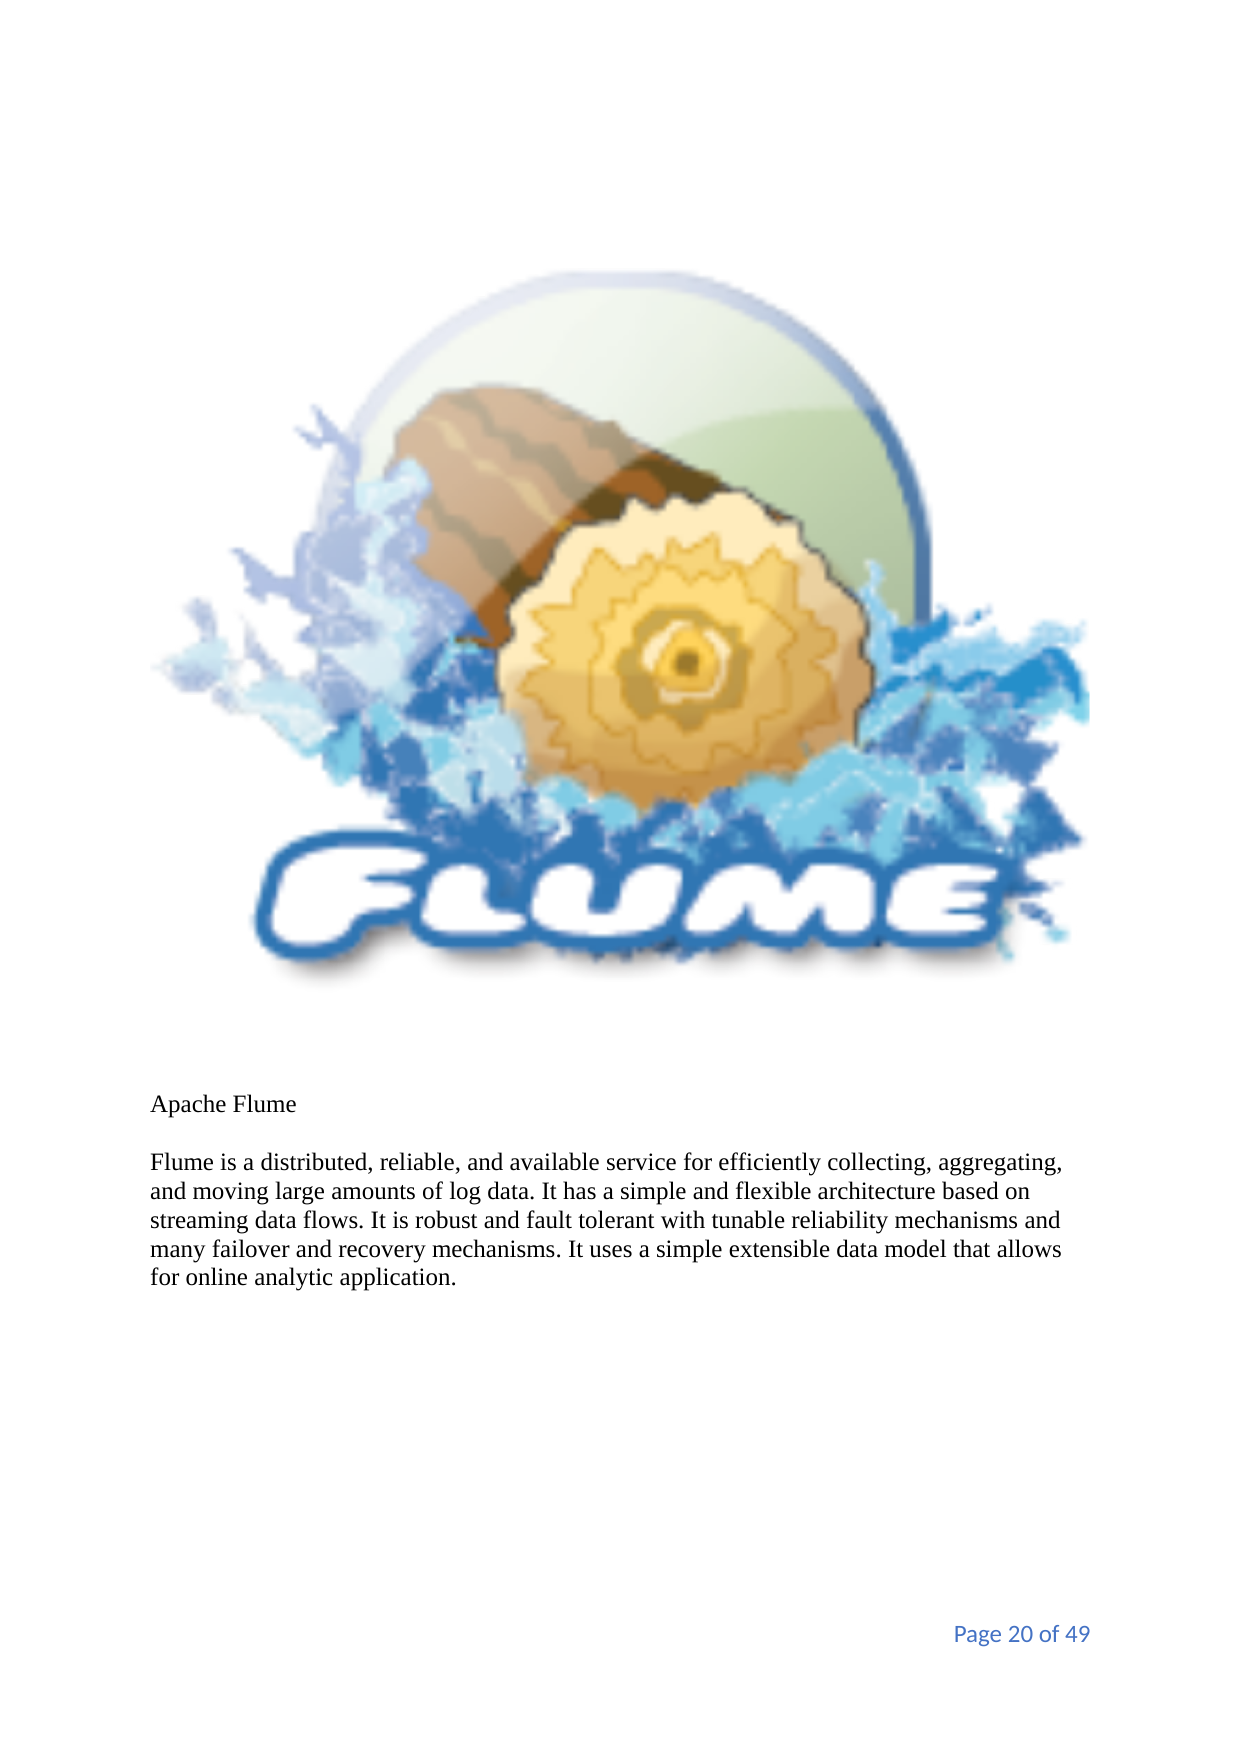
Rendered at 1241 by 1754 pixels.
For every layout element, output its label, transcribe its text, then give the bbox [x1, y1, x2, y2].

picture [150, 150, 1090, 1090]
text Apache Flume [150, 1090, 1090, 1118]
text Flume is a distributed, reliable, and available service for efficiently collecting, aggregating, and moving large amounts of log data. It has a simple and flexible architecture based on streaming data flows. It is robust and fault tolerant with tunable reliability mechanisms and many failover and recovery mechanisms. It uses a simple extensible data model that allows for online analytic application. [150, 1147, 1090, 1291]
